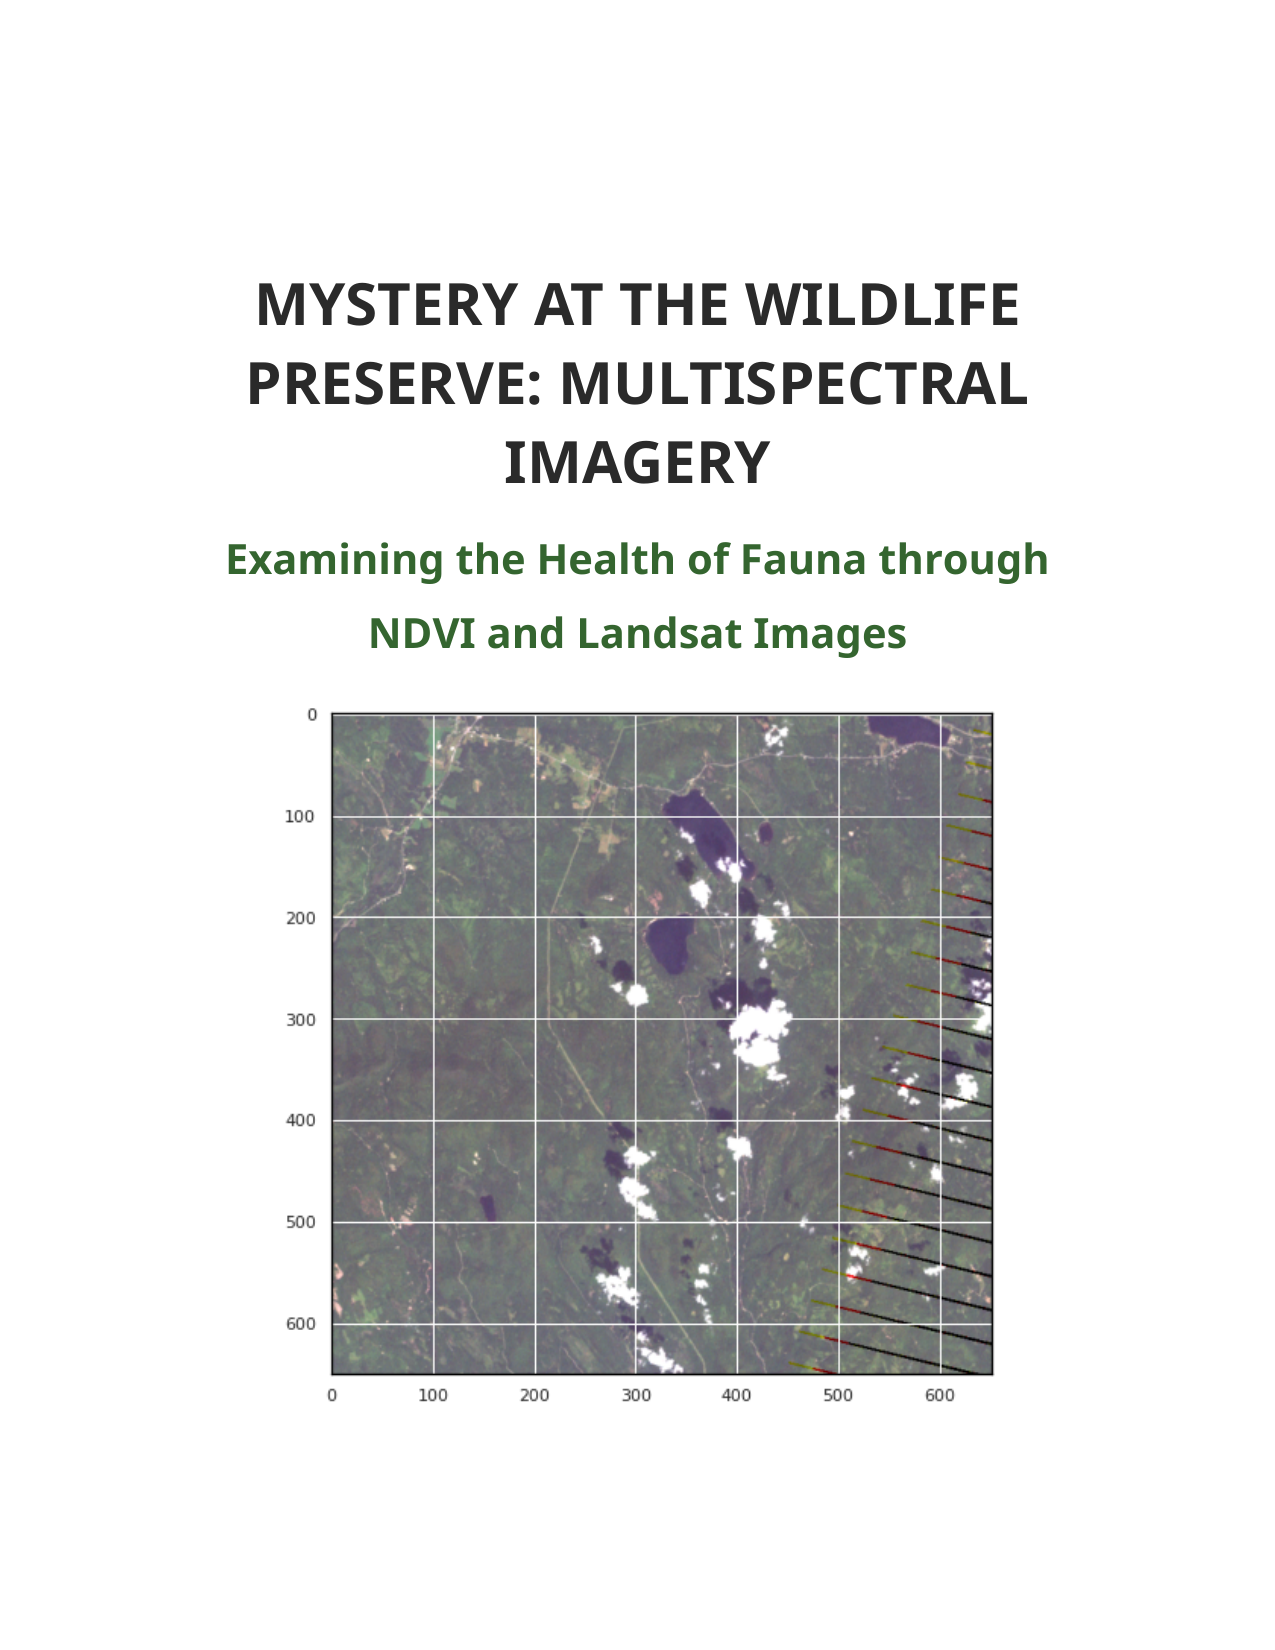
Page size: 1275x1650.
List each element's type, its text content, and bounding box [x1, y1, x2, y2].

picture [274, 698, 1001, 1415]
title Mystery at the Wildlife Preserve: Multispectral Imagery [187, 262, 1087, 501]
text Examining the Health of Fauna through NDVI and Landsat Images [187, 530, 1087, 661]
